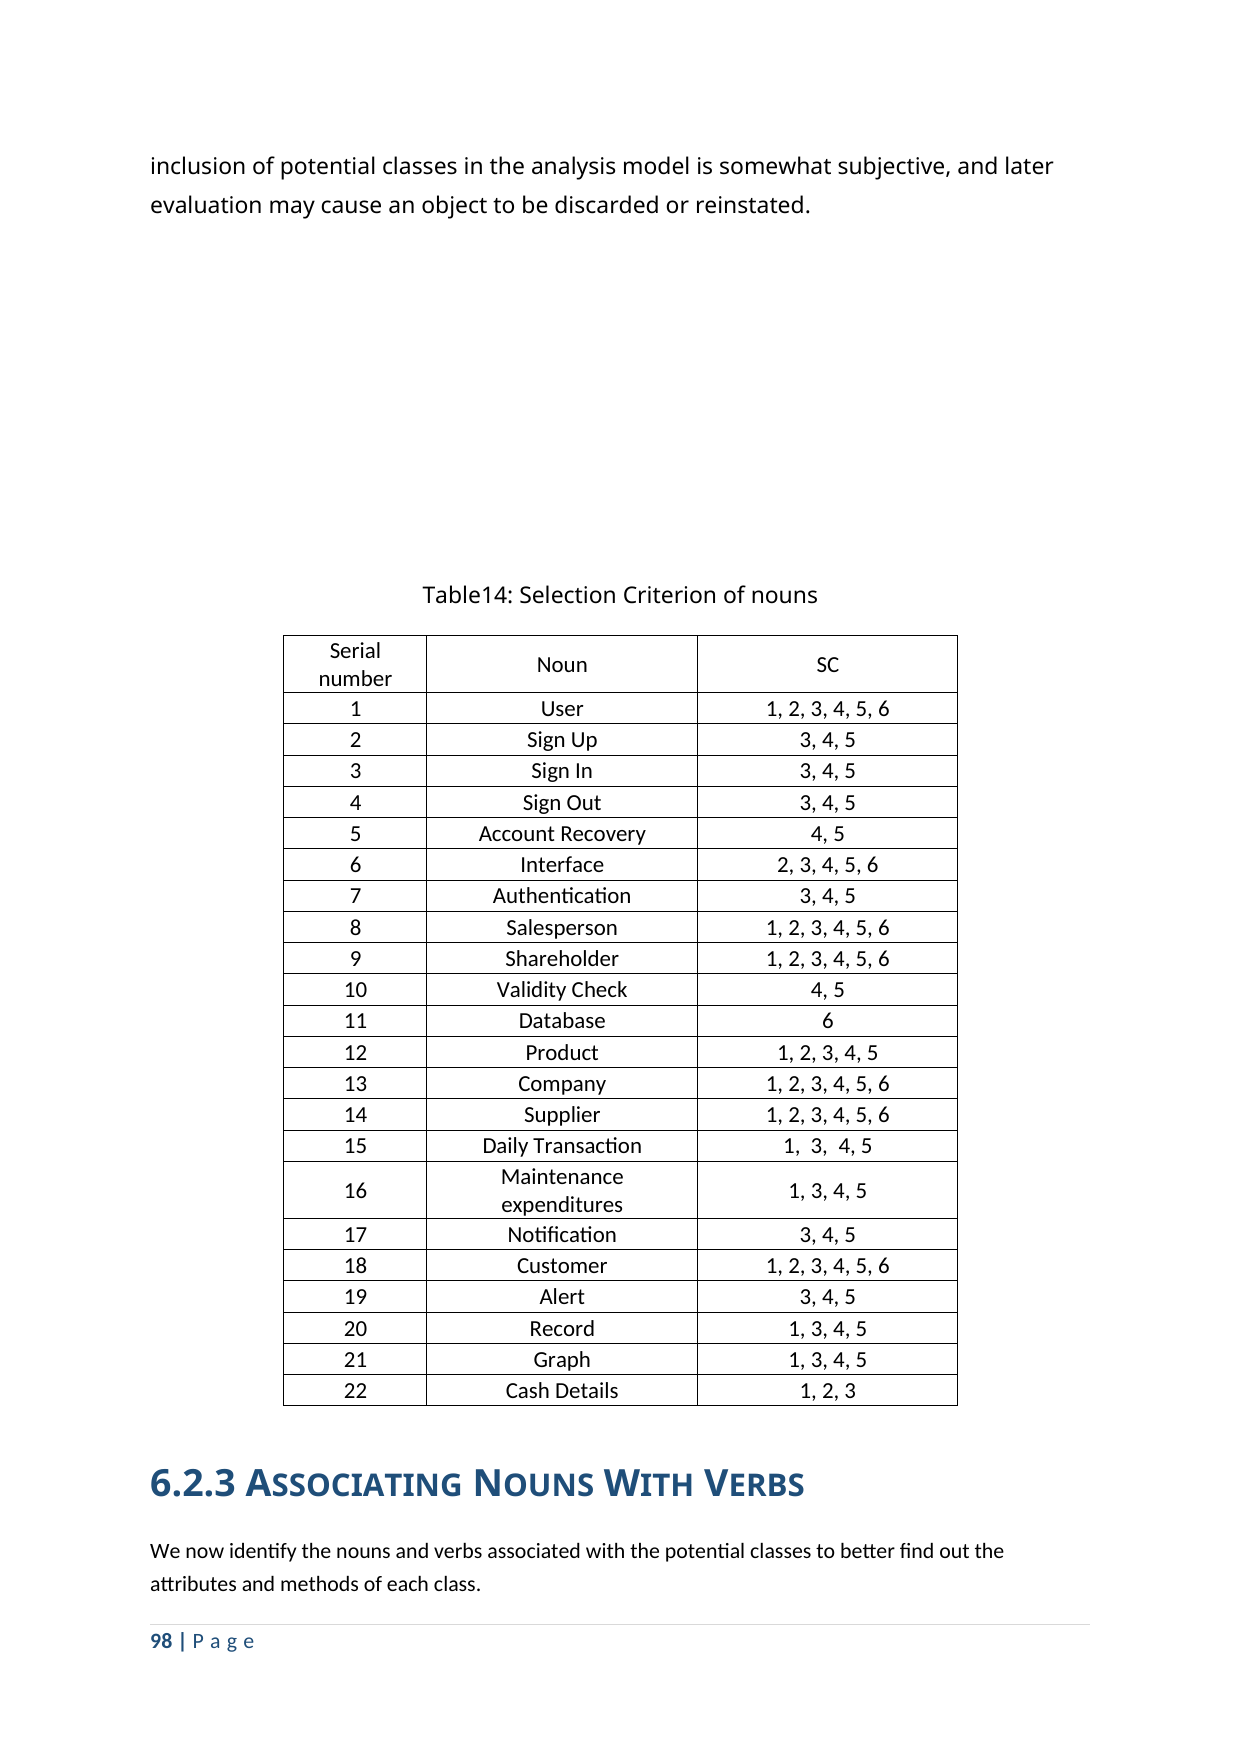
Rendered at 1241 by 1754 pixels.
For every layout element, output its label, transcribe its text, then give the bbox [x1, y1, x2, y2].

table_header Serial number [284, 636, 426, 692]
table_cell 1, 3, 4, 5 [698, 1131, 957, 1161]
table_cell 20 [284, 1313, 426, 1343]
table_cell Salesperson [427, 912, 697, 942]
table_cell Graph [427, 1344, 697, 1374]
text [150, 150, 1090, 220]
table_cell Interface [427, 849, 697, 879]
table_header Noun [427, 636, 697, 692]
table_cell 22 [284, 1375, 426, 1405]
table_cell 1, 3, 4, 5 [698, 1313, 957, 1343]
table_cell 2, 3, 4, 5, 6 [698, 849, 957, 879]
table_cell 5 [284, 818, 426, 848]
table_cell 1, 2, 3, 4, 5 [698, 1037, 957, 1067]
table_cell 17 [284, 1219, 426, 1249]
table_cell 1, 2, 3, 4, 5, 6 [698, 693, 957, 723]
table_cell 4, 5 [698, 818, 957, 848]
table_cell 3, 4, 5 [698, 787, 957, 817]
table_cell 3, 4, 5 [698, 724, 957, 754]
table_cell 11 [284, 1006, 426, 1036]
table_cell User [427, 693, 697, 723]
table_cell Daily Transaction [427, 1131, 697, 1161]
table_cell 3, 4, 5 [698, 881, 957, 911]
table_cell 3, 4, 5 [698, 1219, 957, 1249]
table_header SC [698, 636, 957, 692]
table_cell 6 [698, 1006, 957, 1036]
table_cell Authentication [427, 881, 697, 911]
table_cell Database [427, 1006, 697, 1036]
table_cell Validity Check [427, 974, 697, 1004]
table_cell 1, 2, 3, 4, 5, 6 [698, 1099, 957, 1129]
table_cell 3 [284, 756, 426, 786]
table_cell 19 [284, 1281, 426, 1312]
table_cell 1, 2, 3, 4, 5, 6 [698, 912, 957, 942]
table_cell 4 [284, 787, 426, 817]
table_cell 18 [284, 1250, 426, 1280]
table_cell 10 [284, 974, 426, 1004]
table_cell 8 [284, 912, 426, 942]
table_cell 14 [284, 1099, 426, 1129]
table_cell 1, 3, 4, 5 [698, 1162, 957, 1218]
table_cell Customer [427, 1250, 697, 1280]
table_cell 1 [284, 693, 426, 723]
text We now identify the nouns and verbs associated with the potential classes to better find out the attributes and methods of each class. [150, 1537, 1090, 1597]
table_cell 3, 4, 5 [698, 756, 957, 786]
table_cell Account Recovery [427, 818, 697, 848]
table_cell 3, 4, 5 [698, 1281, 957, 1312]
table_cell Record [427, 1313, 697, 1343]
table_cell Supplier [427, 1099, 697, 1129]
table_cell 7 [284, 881, 426, 911]
table_cell 6 [284, 849, 426, 879]
text 6.2.3 ASSOCIATING NOUNS WITH VERBS [150, 1456, 1090, 1507]
table_cell 15 [284, 1131, 426, 1161]
table_cell Alert [427, 1281, 697, 1312]
table_cell Sign Up [427, 724, 697, 754]
table_cell Notification [427, 1219, 697, 1249]
table_cell 1, 2, 3, 4, 5, 6 [698, 943, 957, 973]
table_cell 1, 2, 3, 4, 5, 6 [698, 1250, 957, 1280]
table_cell 1, 2, 3 [698, 1375, 957, 1405]
table_cell 16 [284, 1162, 426, 1218]
table_cell 13 [284, 1068, 426, 1098]
table_cell 21 [284, 1344, 426, 1374]
table_cell 2 [284, 724, 426, 754]
table_cell Sign Out [427, 787, 697, 817]
table_cell 9 [284, 943, 426, 973]
table_cell Maintenance expenditures [427, 1162, 697, 1218]
text Table14: Selection Criterion of nouns [150, 579, 1090, 610]
table_cell Cash Details [427, 1375, 697, 1405]
table_cell Shareholder [427, 943, 697, 973]
table_cell 1, 2, 3, 4, 5, 6 [698, 1068, 957, 1098]
table_cell Sign In [427, 756, 697, 786]
table_cell Product [427, 1037, 697, 1067]
table_cell 1, 3, 4, 5 [698, 1344, 957, 1374]
table_cell 4, 5 [698, 974, 957, 1004]
table_cell Company [427, 1068, 697, 1098]
table_cell 12 [284, 1037, 426, 1067]
